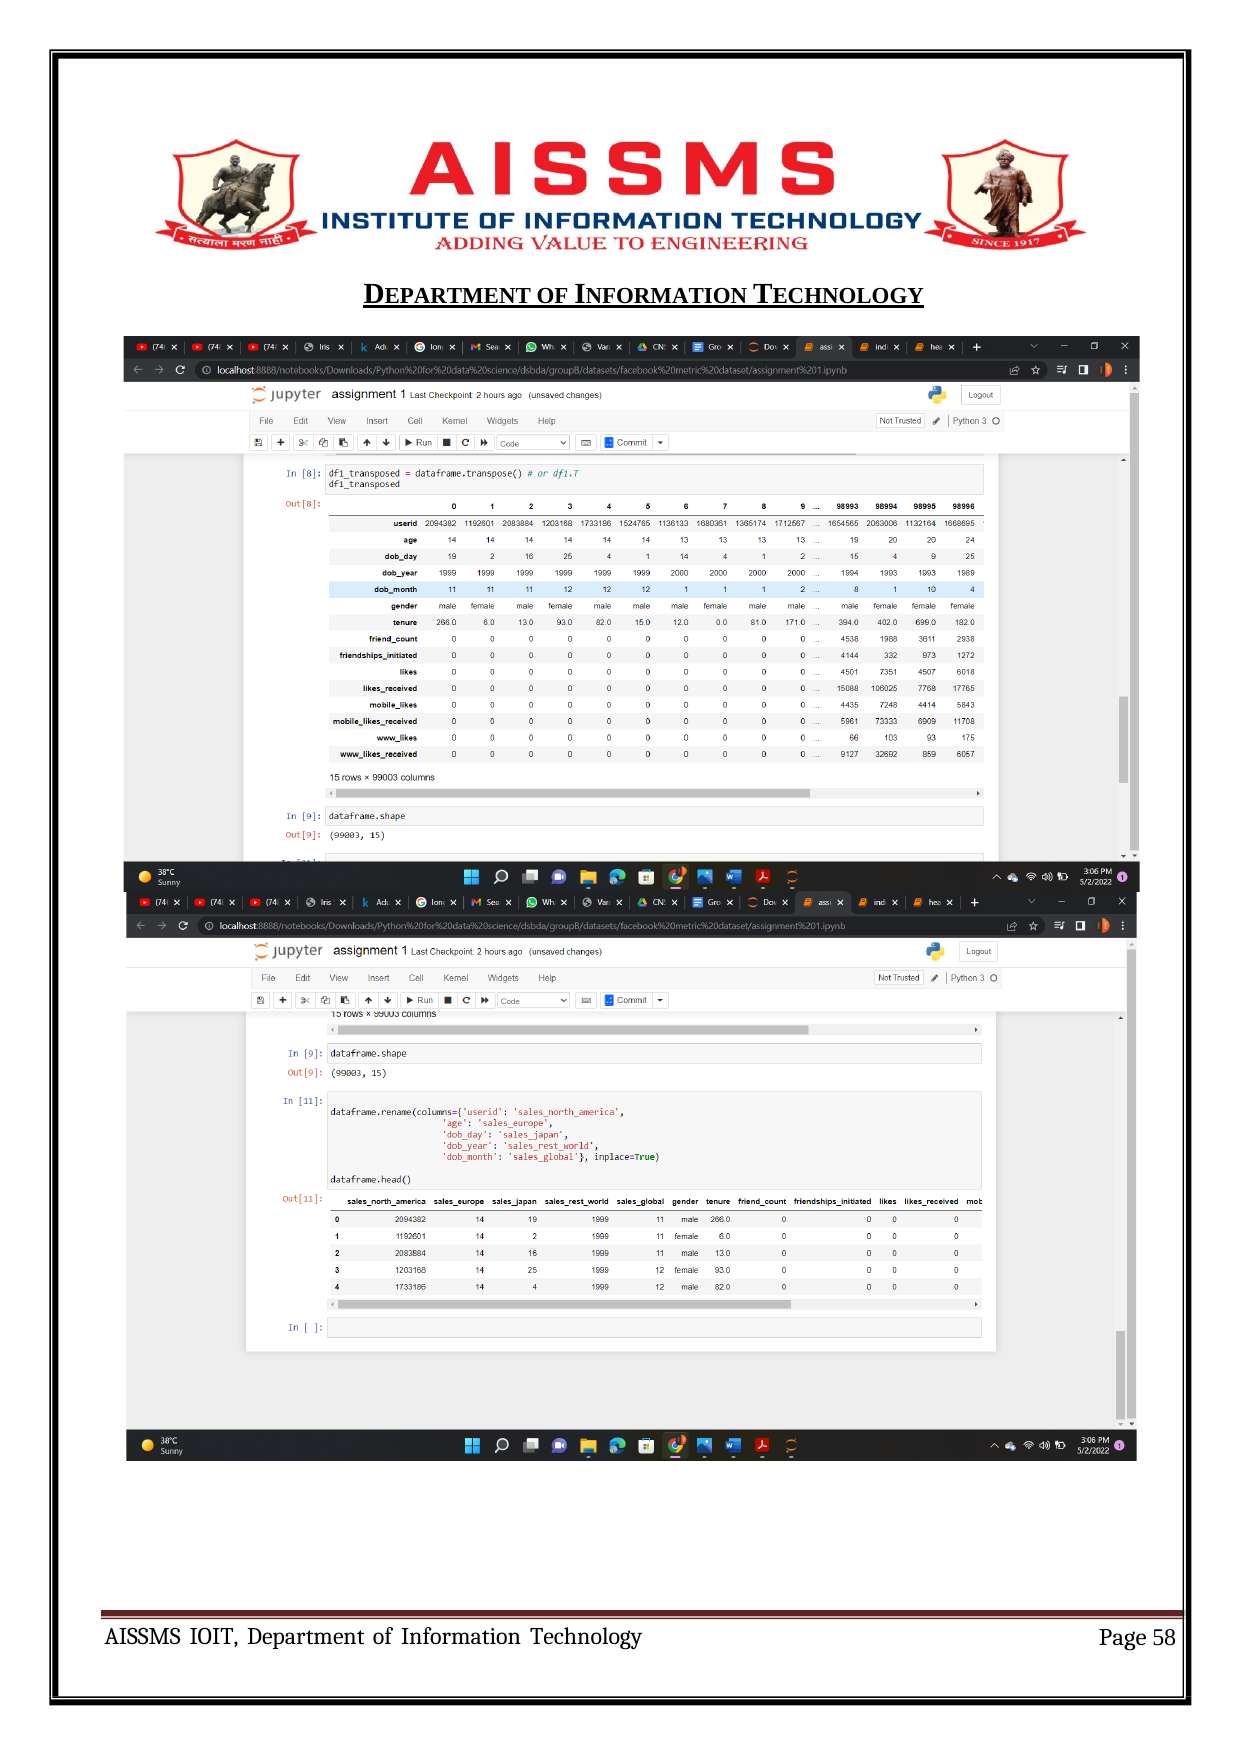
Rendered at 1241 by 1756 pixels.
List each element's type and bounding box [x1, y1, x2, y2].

picture [123, 336, 1140, 1461]
picture [154, 139, 1087, 251]
